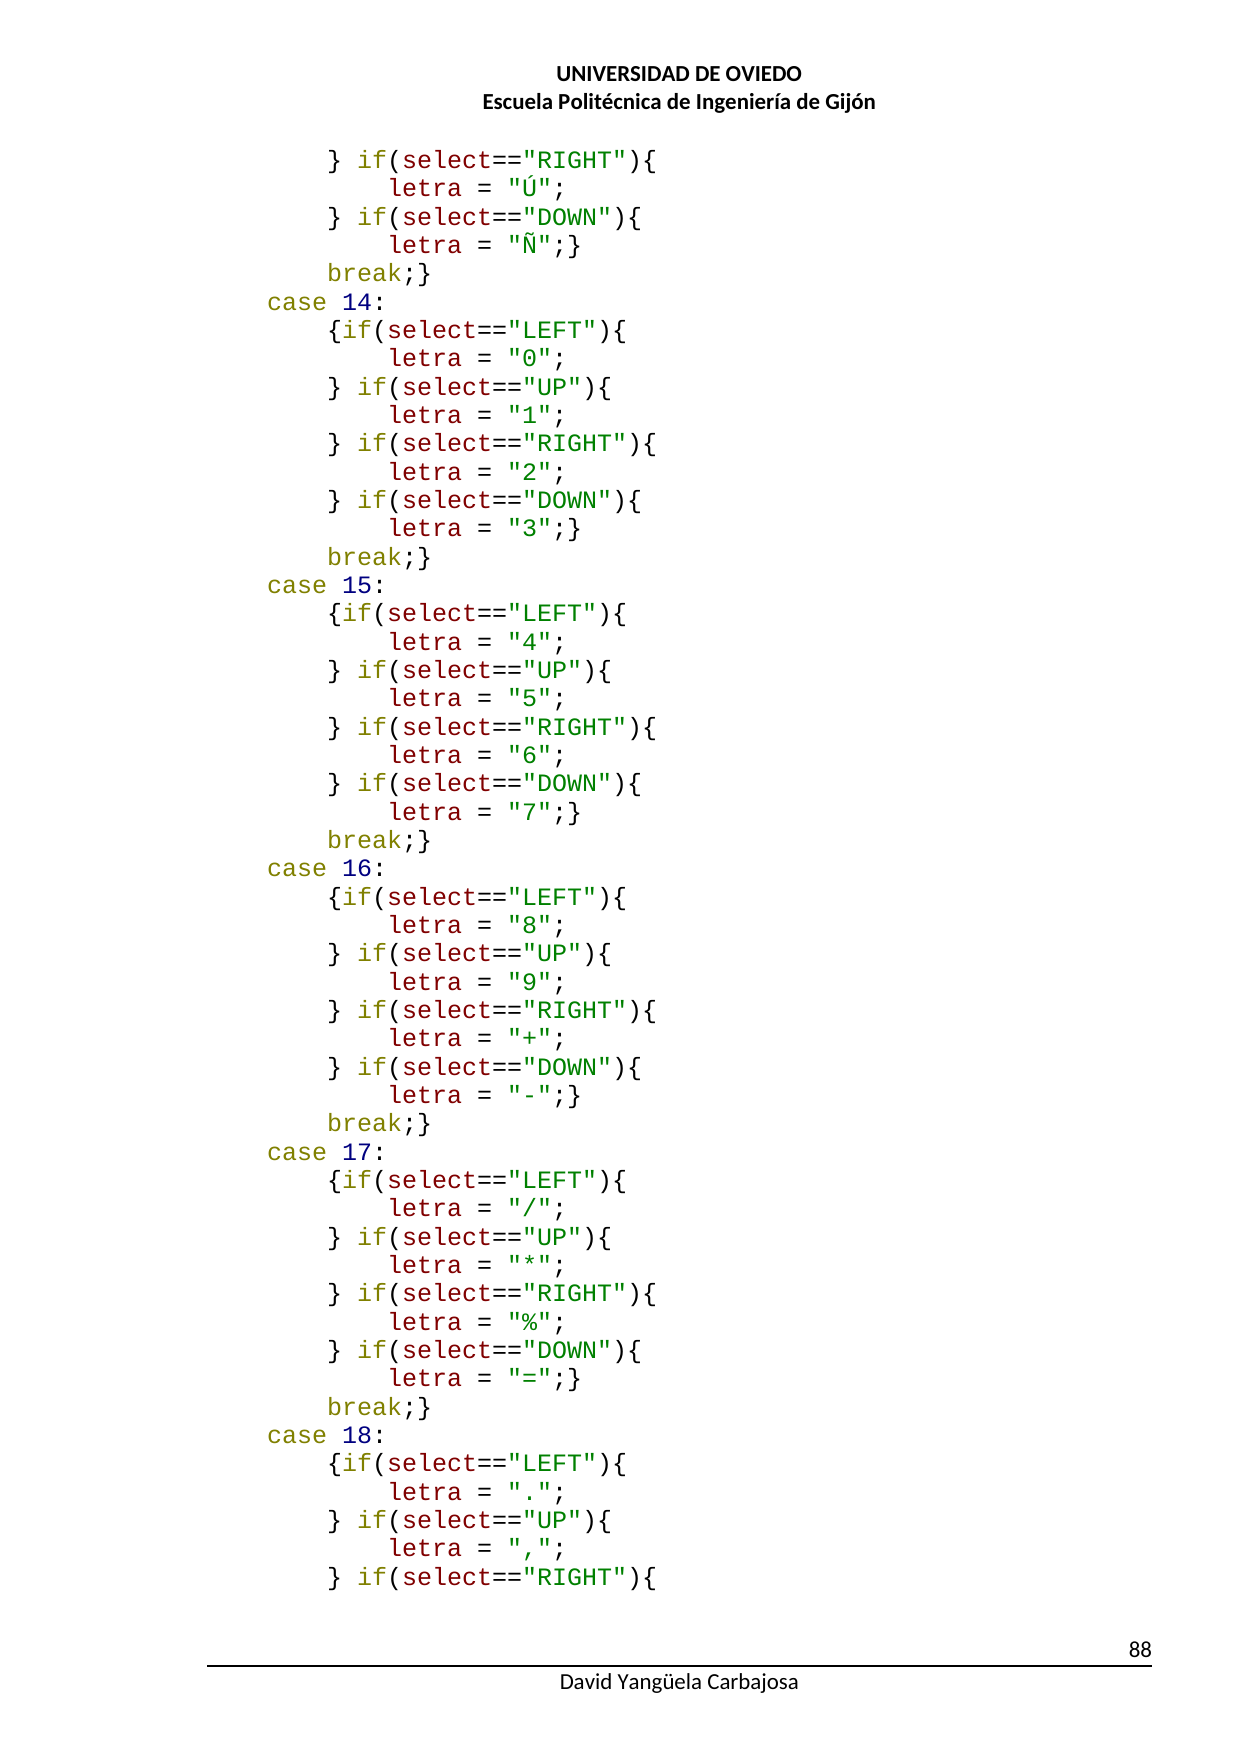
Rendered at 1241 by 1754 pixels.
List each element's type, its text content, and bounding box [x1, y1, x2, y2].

text letra = "-";} [207, 1083, 1152, 1111]
text {if(select=="LEFT"){ [207, 1168, 1152, 1196]
text letra = "4"; [207, 629, 1152, 658]
text } if(select=="RIGHT"){ [207, 1281, 1152, 1309]
text letra = ","; [207, 1536, 1152, 1564]
text letra = "6"; [207, 743, 1152, 771]
text } if(select=="UP"){ [207, 941, 1152, 969]
text letra = "7";} [207, 799, 1152, 828]
text break;} [207, 544, 1152, 573]
text letra = "=";} [207, 1366, 1152, 1394]
text letra = "%"; [207, 1309, 1152, 1338]
text } if(select=="UP"){ [207, 1508, 1152, 1536]
text } if(select=="DOWN"){ [207, 1338, 1152, 1366]
text case 18: [207, 1423, 1152, 1451]
text letra = "9"; [207, 969, 1152, 998]
text break;} [207, 261, 1152, 289]
text break;} [207, 1394, 1152, 1423]
text letra = "0"; [207, 346, 1152, 374]
text case 14: [207, 289, 1152, 318]
text letra = "Ú"; [207, 176, 1152, 204]
text {if(select=="LEFT"){ [207, 884, 1152, 913]
text } if(select=="UP"){ [207, 374, 1152, 403]
text break;} [207, 828, 1152, 856]
text } if(select=="UP"){ [207, 658, 1152, 686]
text letra = "+"; [207, 1026, 1152, 1054]
text letra = "*"; [207, 1253, 1152, 1281]
text {if(select=="LEFT"){ [207, 601, 1152, 629]
text } if(select=="DOWN"){ [207, 771, 1152, 799]
text } if(select=="RIGHT"){ [207, 998, 1152, 1026]
text letra = "5"; [207, 686, 1152, 714]
text letra = "/"; [207, 1196, 1152, 1224]
text } if(select=="RIGHT"){ [207, 148, 1152, 176]
text case 17: [207, 1139, 1152, 1168]
text } if(select=="DOWN"){ [207, 488, 1152, 516]
text letra = "Ñ";} [207, 233, 1152, 261]
text case 16: [207, 856, 1152, 884]
text } if(select=="UP"){ [207, 1224, 1152, 1253]
text } if(select=="DOWN"){ [207, 1054, 1152, 1083]
text {if(select=="LEFT"){ [207, 318, 1152, 346]
text } if(select=="RIGHT"){ [207, 1564, 1152, 1593]
text letra = "8"; [207, 913, 1152, 941]
text letra = "2"; [207, 459, 1152, 488]
text letra = "1"; [207, 403, 1152, 431]
text } if(select=="DOWN"){ [207, 204, 1152, 233]
text } if(select=="RIGHT"){ [207, 714, 1152, 743]
text {if(select=="LEFT"){ [207, 1451, 1152, 1479]
text case 15: [207, 573, 1152, 601]
text break;} [207, 1111, 1152, 1139]
text } if(select=="RIGHT"){ [207, 431, 1152, 459]
text letra = "3";} [207, 516, 1152, 544]
text letra = "."; [207, 1479, 1152, 1508]
